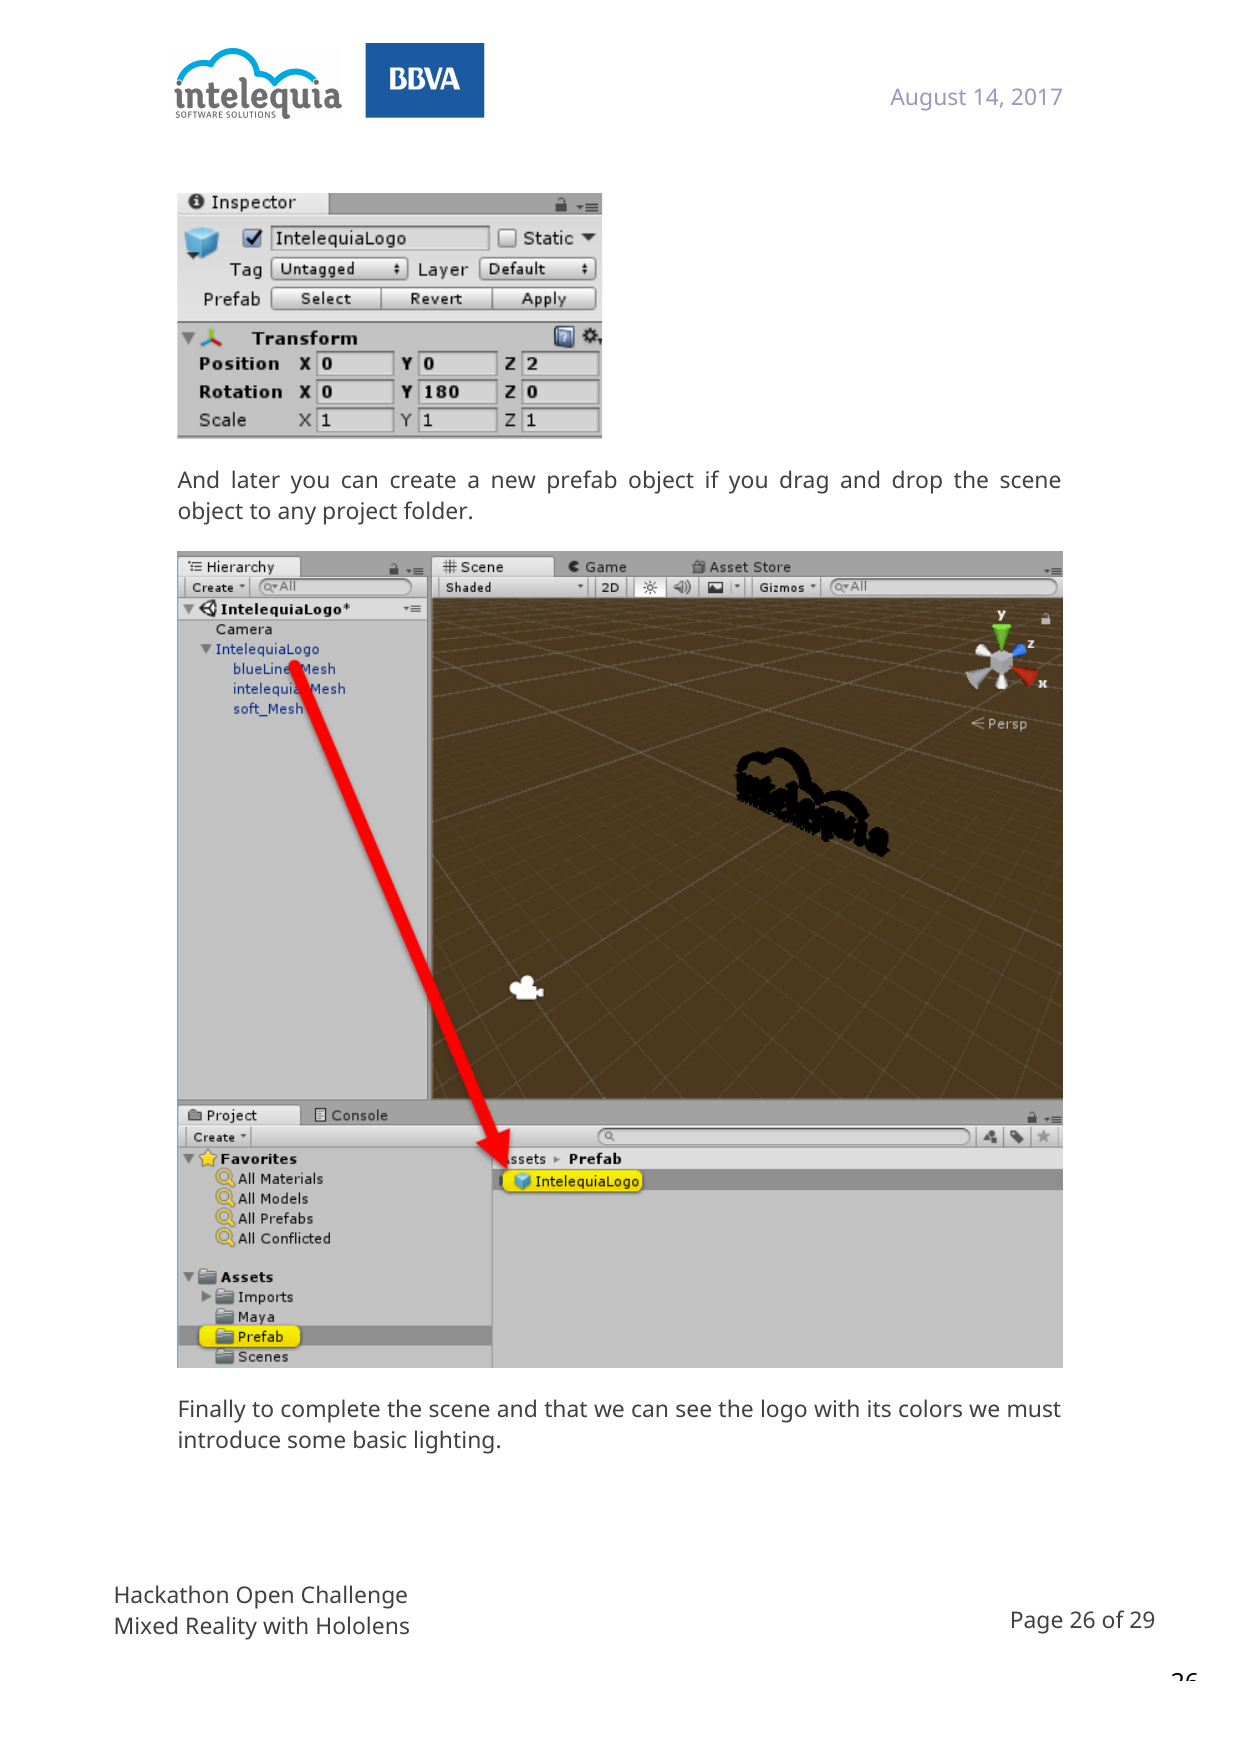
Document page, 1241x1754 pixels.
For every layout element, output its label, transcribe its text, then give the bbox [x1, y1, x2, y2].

picture [174, 48, 342, 119]
picture [177, 193, 603, 439]
text And later you can create a new prefab object if you drag and drop the scene object to any project folder. [177, 464, 1063, 526]
picture [365, 43, 485, 118]
text Finally to complete the scene and that we can see the logo with its colors we must introduce some basic lighting. [177, 1393, 1063, 1455]
picture [177, 551, 1063, 1368]
